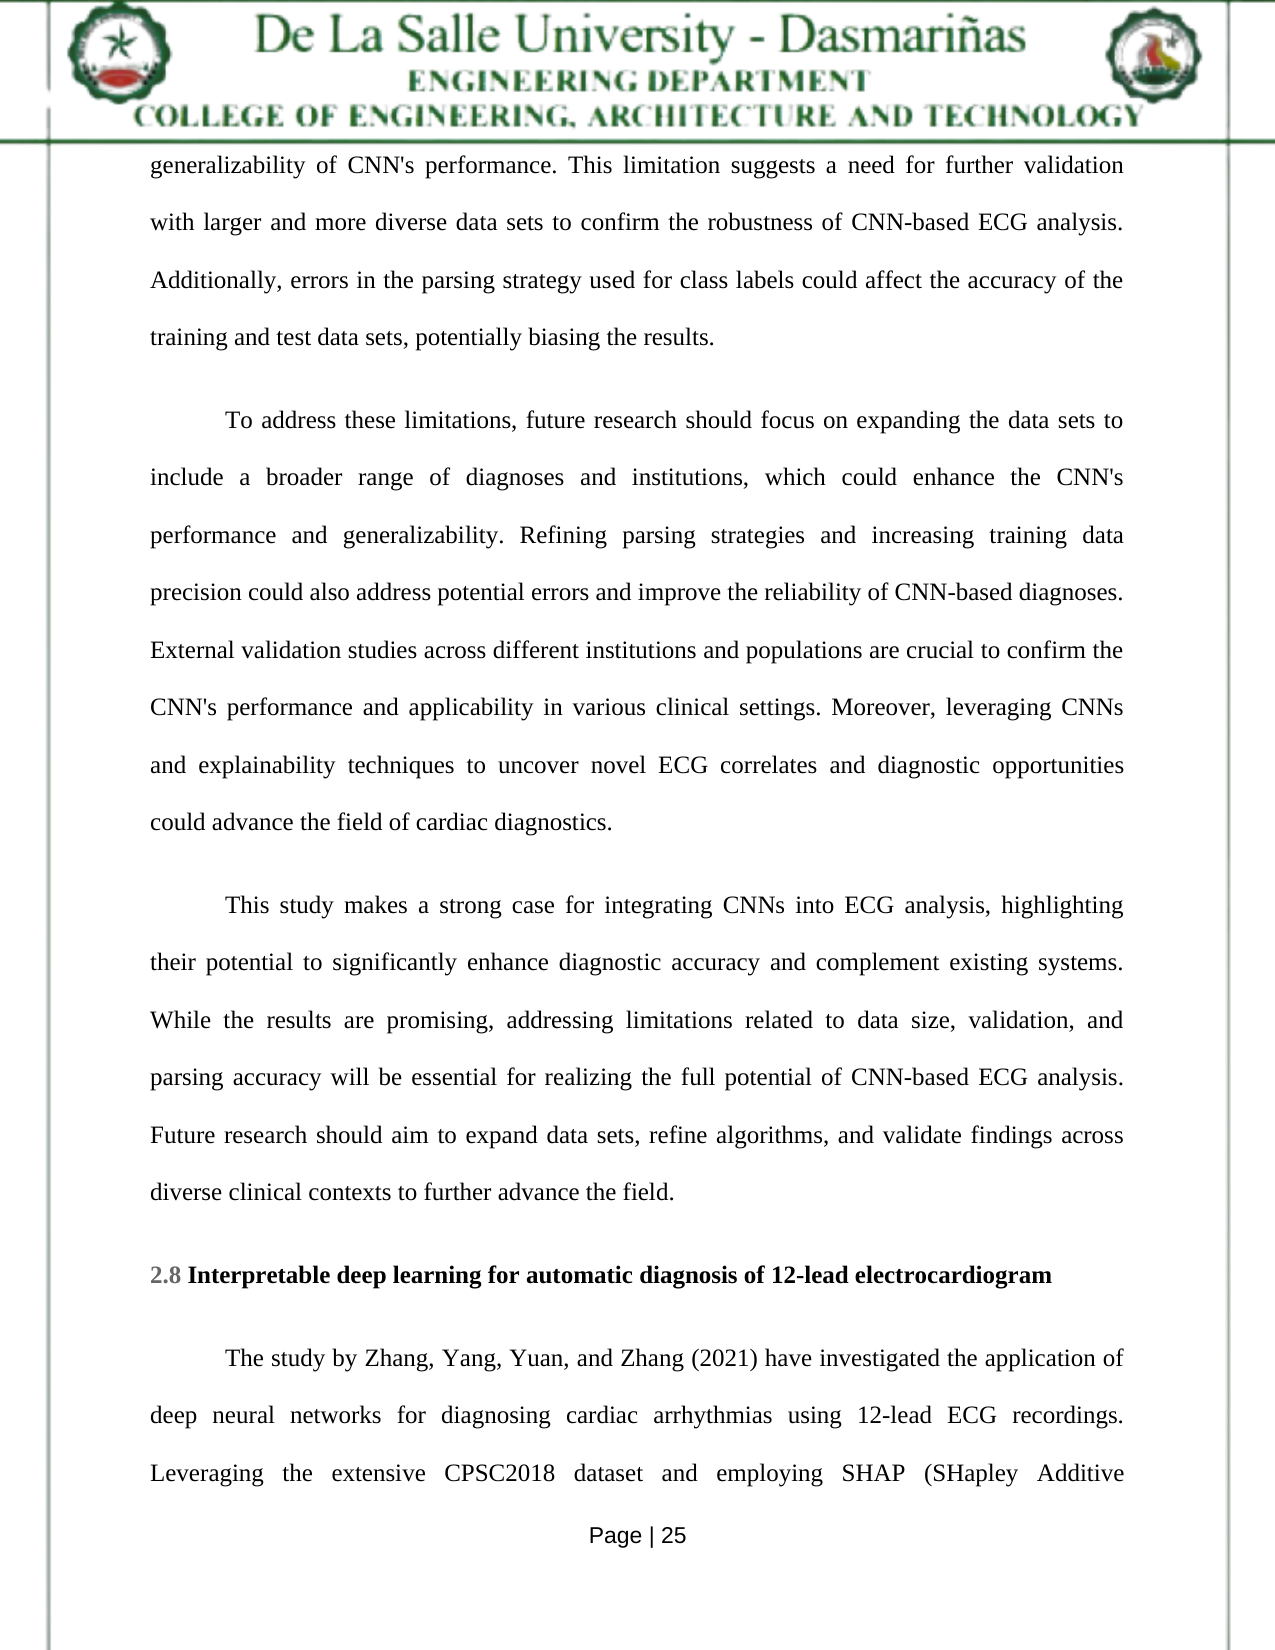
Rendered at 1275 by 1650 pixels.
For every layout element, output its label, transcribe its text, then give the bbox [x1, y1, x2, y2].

text This study makes a strong case for integrating CNNs into ECG analysis, highlighting their potential to significantly enhance diagnostic accuracy and complement existing systems. While the results are promising, addressing limitations related to data size, validation, and parsing accuracy will be essential for realizing the full potential of CNN-based ECG analysis. Future research should aim to expand data sets, refine algorithms, and validate findings across diverse clinical contexts to further advance the field. [150, 890, 1125, 1206]
text To address these limitations, future research should focus on expanding the data sets to include a broader range of diagnoses and institutions, which could enhance the CNN's performance and generalizability. Refining parsing strategies and increasing training data precision could also address potential errors and improve the reliability of CNN-based diagnoses. External validation studies across different institutions and populations are crucial to confirm the CNN's performance and applicability in various clinical settings. Moreover, leveraging CNNs and explainability techniques to uncover novel ECG correlates and diagnostic opportunities could advance the field of cardiac diagnostics. [150, 405, 1125, 836]
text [150, 150, 1125, 351]
picture [0, 0, 1275, 1650]
subtitle Interpretable deep learning for automatic diagnosis of 12-lead electrocardiogram [150, 1260, 1125, 1289]
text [150, 1343, 1125, 1486]
